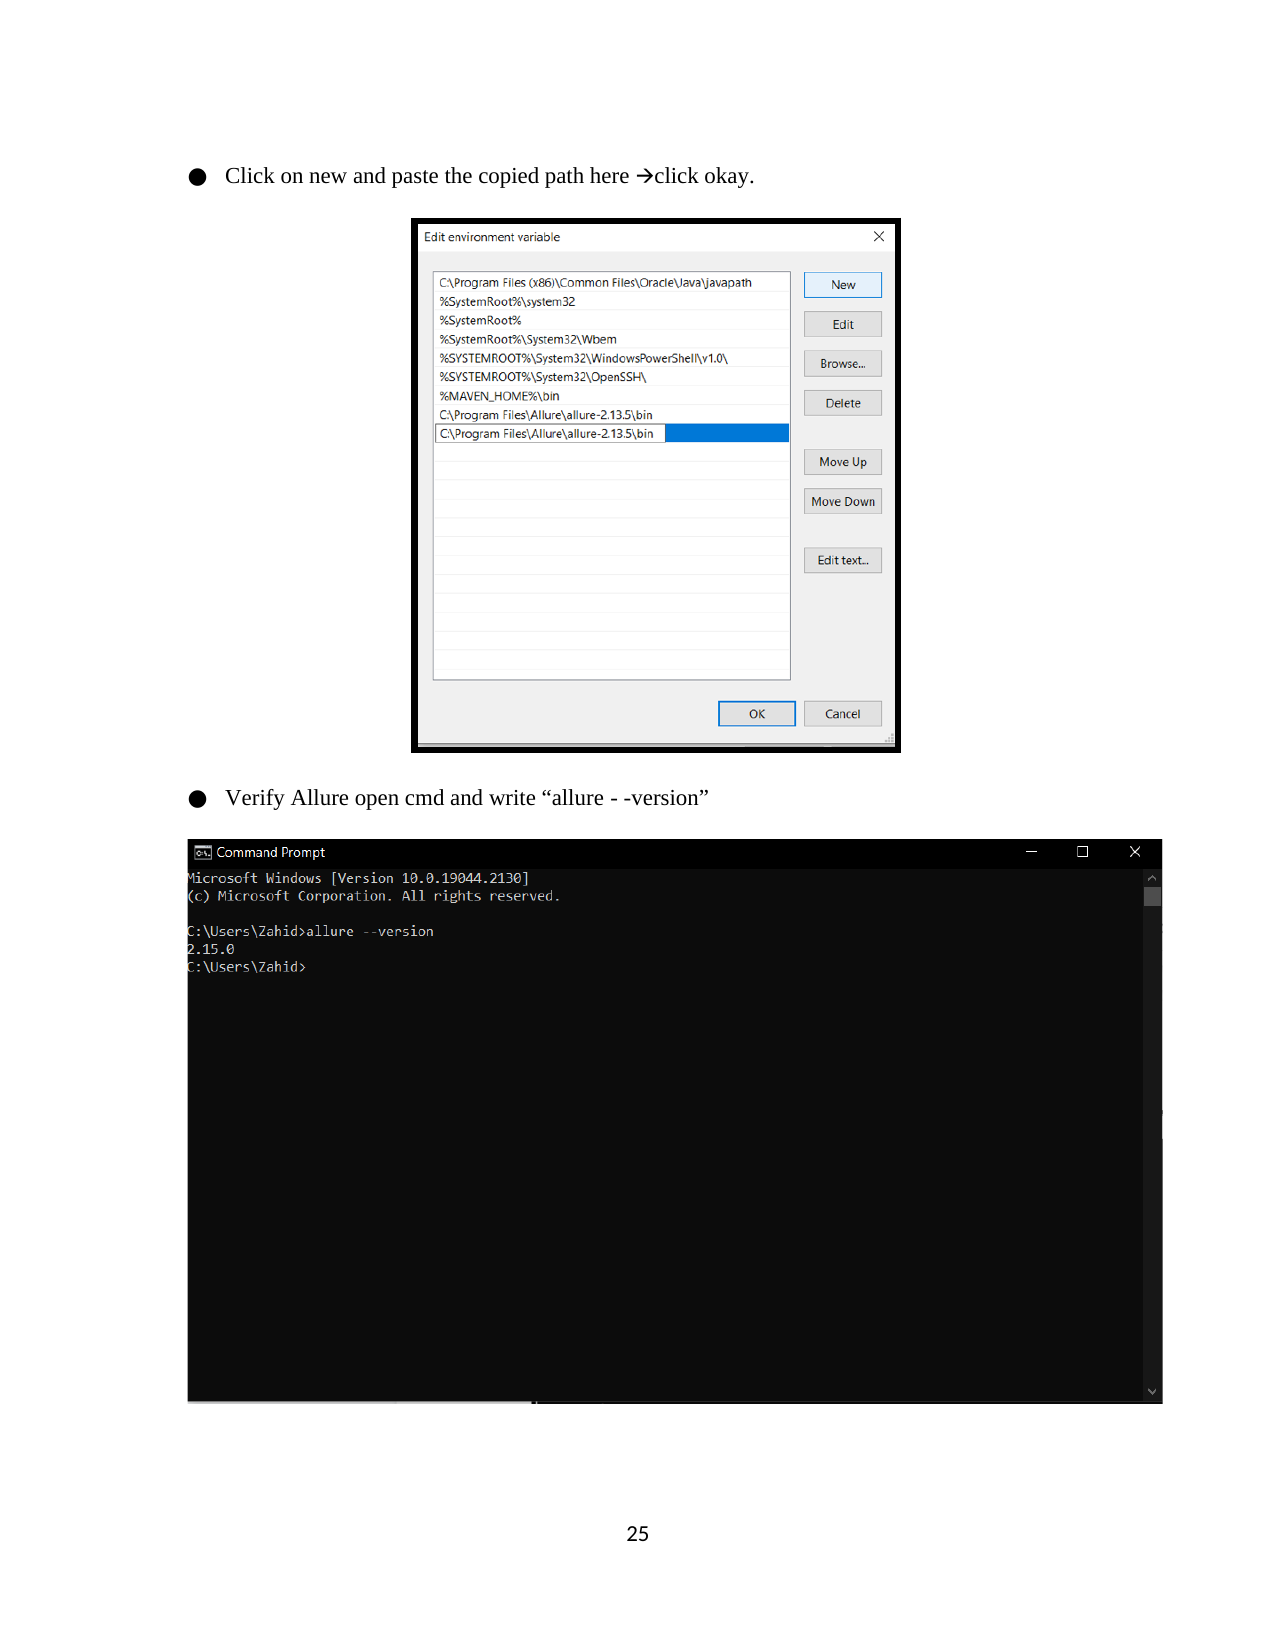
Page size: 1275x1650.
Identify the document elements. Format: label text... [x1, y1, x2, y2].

picture [187, 839, 1163, 1404]
picture [418, 224, 895, 747]
list Verify Allure open cmd and write “allure - -version” [187, 772, 1125, 819]
list Click on new and paste the copied path here 🡪click okay. [187, 150, 1125, 197]
